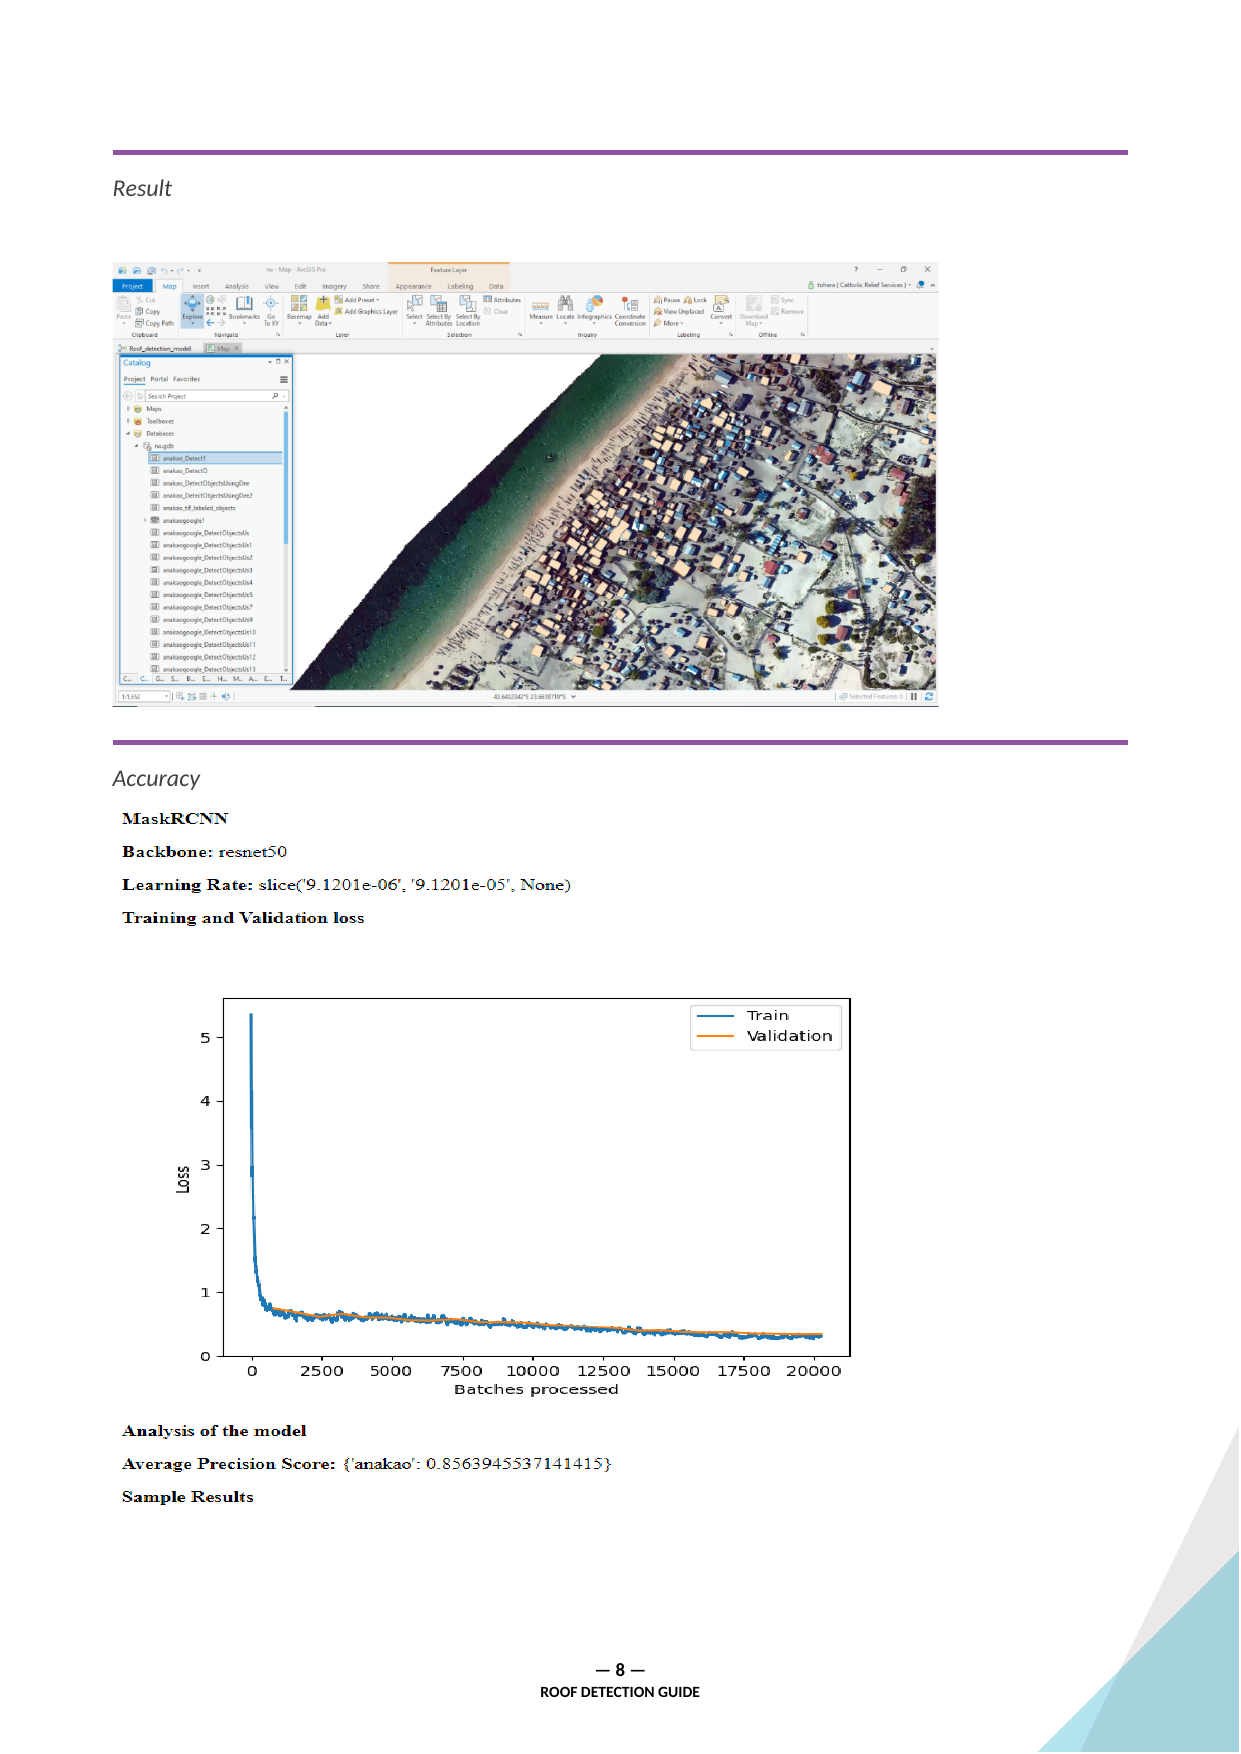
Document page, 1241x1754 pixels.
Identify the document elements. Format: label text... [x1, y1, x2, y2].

text Accuracy [112, 741, 1128, 793]
picture [0, 0, 1239, 1752]
text Result [112, 151, 1128, 203]
